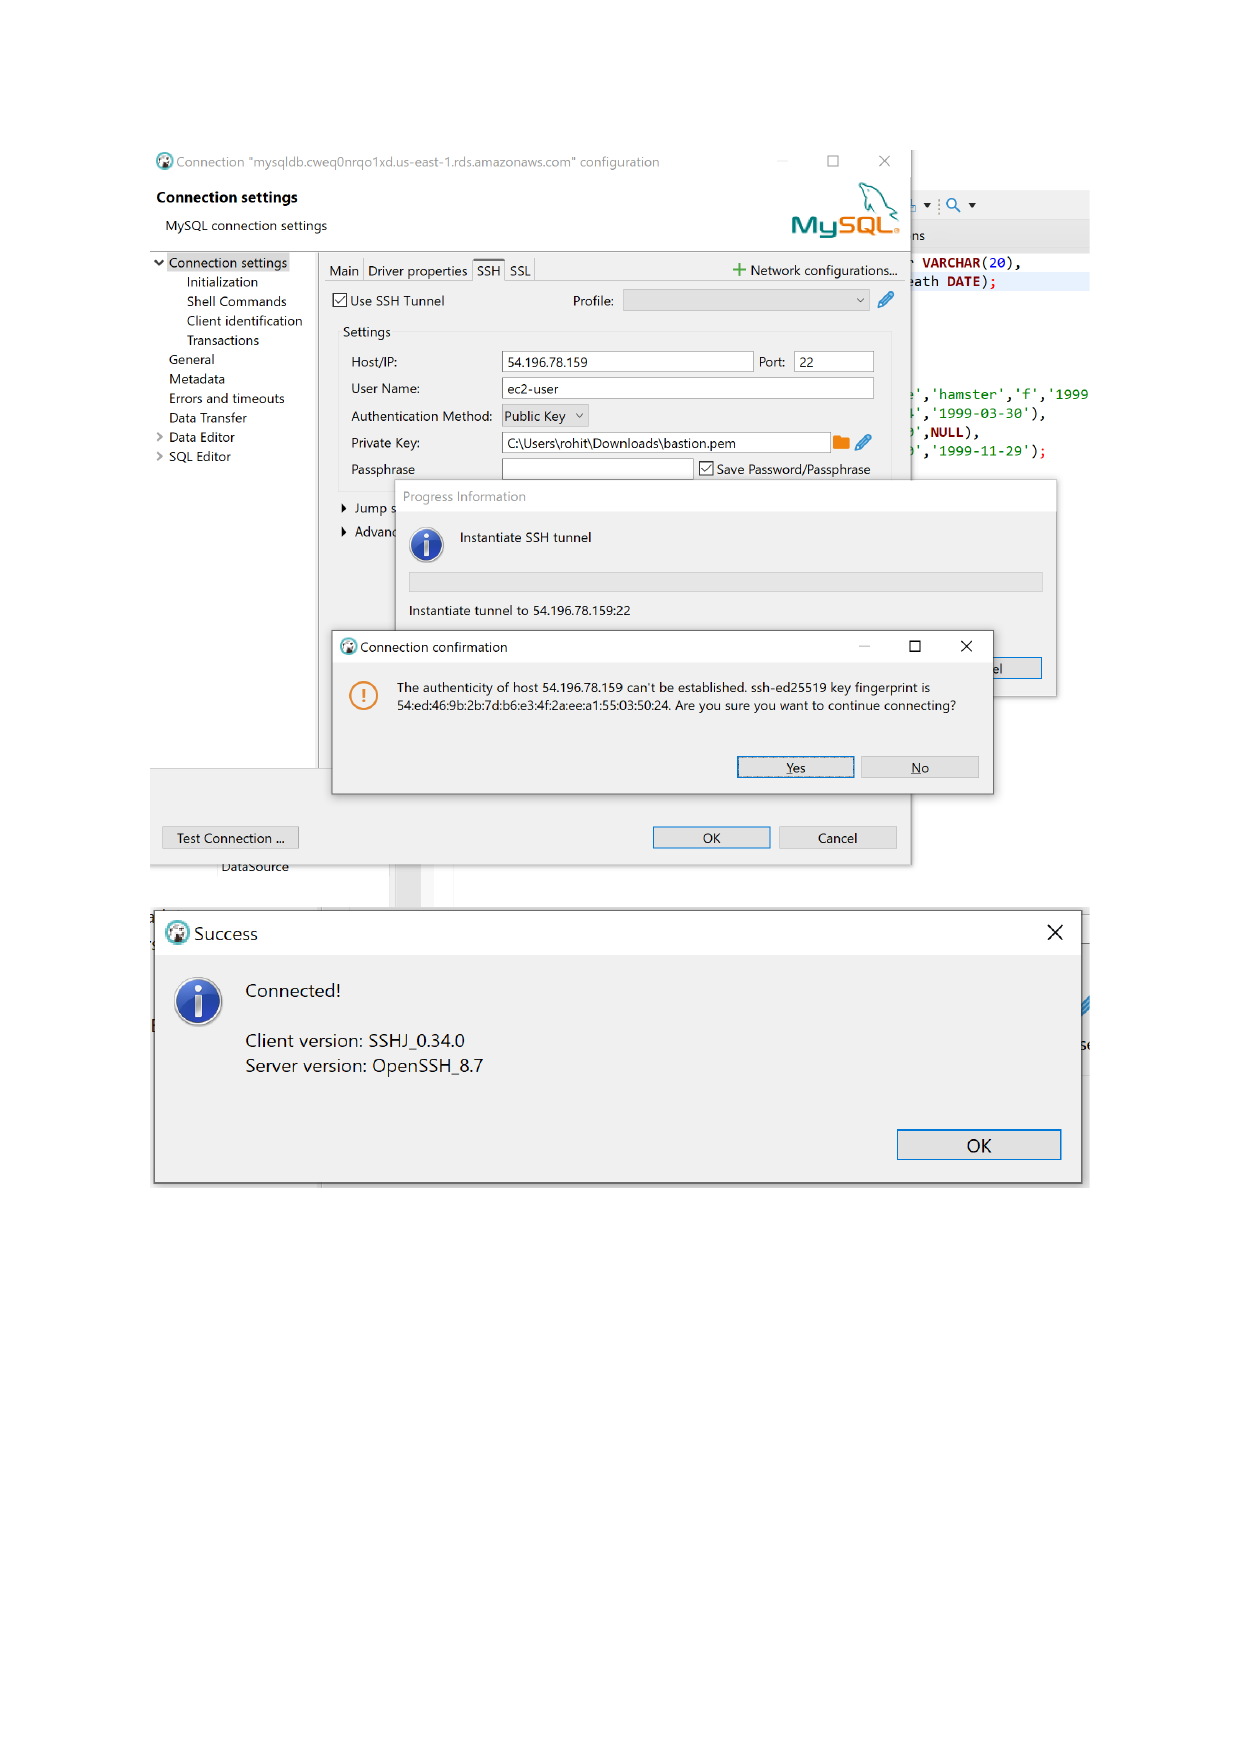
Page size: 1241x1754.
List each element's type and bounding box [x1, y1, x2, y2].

picture [150, 150, 1090, 1188]
